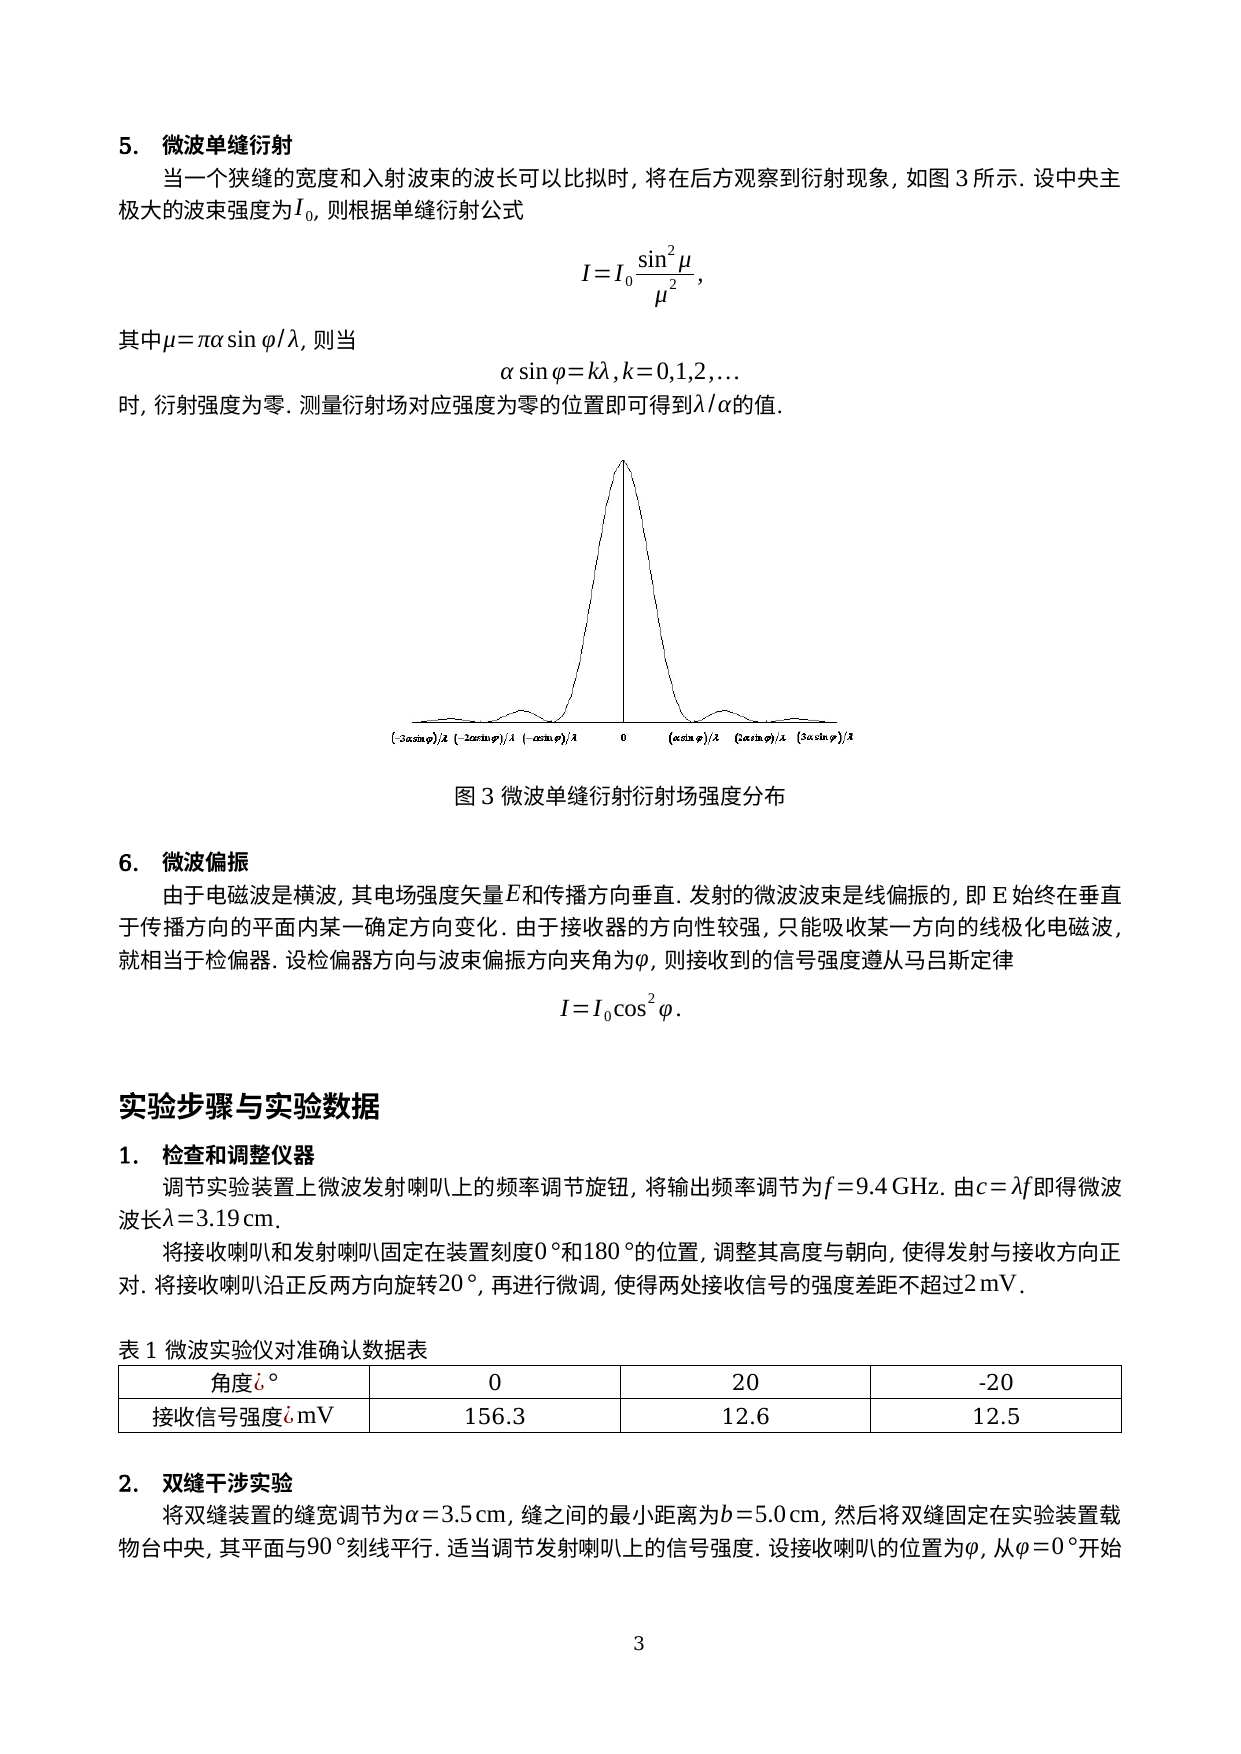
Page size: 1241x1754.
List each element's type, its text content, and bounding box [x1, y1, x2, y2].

text 时, 衍射强度为零. 测量衍射场对应强度为零的位置即可得到的值. [118, 388, 1122, 420]
table_header 0 [370, 1366, 620, 1398]
table_header 20 [621, 1366, 870, 1398]
table_header -20 [871, 1366, 1121, 1398]
subtitle 实验步骤与实验数据 [118, 1072, 1122, 1137]
text 将接收喇叭和发射喇叭固定在装置刻度和的位置, 调整其高度与朝向, 使得发射与接收方向正对. 将接收喇叭沿正反两方向旋转, 再进行微调, 使得两处接收信号的强度差距不超过. [118, 1235, 1122, 1300]
table_cell 12.6 [621, 1399, 870, 1432]
text 由于电磁波是横波, 其电场强度矢量和传播方向垂直. 发射的微波波束是线偏振的, 即E始终在垂直于传播方向的平面内某一确定方向变化. 由于接收器的方向性较强, 只能吸收某一方向的线极化电磁波, 就相当于检偏器. 设检偏器方向与波束偏振方向夹角为, 则接收到的信号强度遵从马吕斯定律 [118, 877, 1122, 975]
text 其中, 则当 [118, 323, 1122, 355]
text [118, 1498, 1122, 1563]
text 当一个狭缝的宽度和入射波束的波长可以比拟时, 将在后方观察到衍射现象, 如图3所示. 设中央主极大的波束强度为, 则根据单缝衍射公式 [118, 160, 1122, 225]
text 微波单缝衍射 [118, 128, 1122, 160]
text 双缝干涉实验 [118, 1465, 1122, 1498]
table_header 图3 微波单缝衍射衍射场强度分布 [119, 454, 1121, 811]
text 微波偏振 [118, 845, 1122, 877]
table_header 角度 [119, 1366, 369, 1398]
text 调节实验装置上微波发射喇叭上的频率调节旋钮, 将输出频率调节为. 由即得微波波长. [118, 1170, 1122, 1235]
table_cell 12.5 [871, 1399, 1121, 1432]
table_cell 156.3 [370, 1399, 620, 1432]
table_cell 接收信号强度 [119, 1399, 369, 1432]
text 表1 微波实验仪对准确认数据表 [118, 1332, 1122, 1365]
list 检查和调整仪器 [118, 1137, 1122, 1170]
